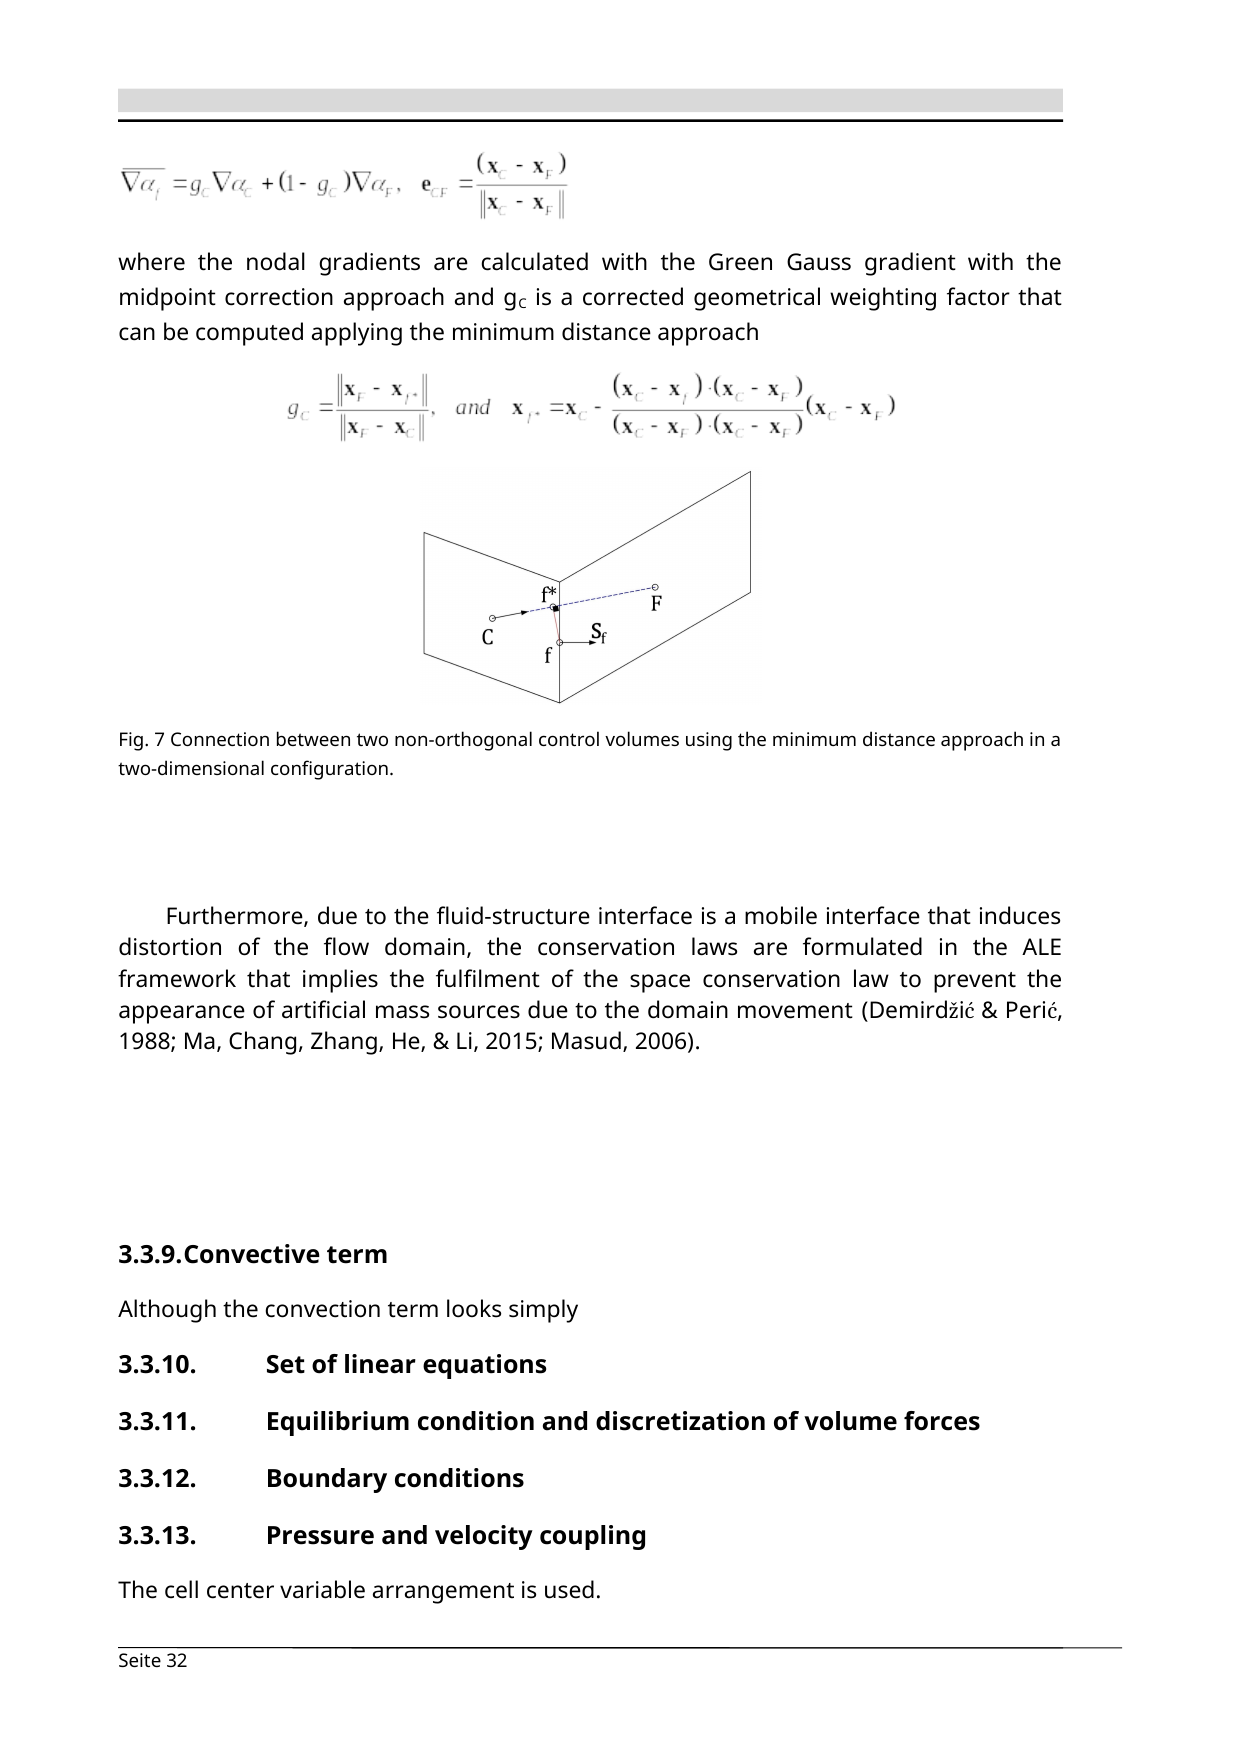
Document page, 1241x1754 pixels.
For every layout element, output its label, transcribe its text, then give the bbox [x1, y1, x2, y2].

subtitle Convective term [118, 1236, 1063, 1270]
subtitle Equilibrium condition and discretization of volume forces [118, 1404, 1063, 1438]
text The cell center variable arrangement is used. [118, 1574, 1063, 1606]
subtitle Boundary conditions [118, 1461, 1063, 1495]
text where the nodal gradients are calculated with the Green Gauss gradient with the midpoint correction approach and gC is a corrected geometrical weighting factor that can be computed applying the minimum distance approach [118, 246, 1063, 347]
text Furthermore, due to the fluid-structure interface is a mobile interface that induces distortion of the flow domain, the conservation laws are formulated in the ALE framework that implies the fulfilment of the space conservation law to prevent the appearance of artificial mass sources due to the domain movement (Demirdžić & Perić, 1988; Ma, Chang, Zhang, He, & Li, 2015; Masud, 2006). [118, 900, 1063, 1056]
picture [419, 467, 762, 705]
subtitle Set of linear equations [118, 1347, 1063, 1381]
text Fig. 7 Connection between two non-orthogonal control volumes using the minimum distance approach in a two-dimensional configuration. [118, 727, 1063, 781]
text Although the convection term looks simply [118, 1293, 1063, 1324]
subtitle Pressure and velocity coupling [118, 1517, 1063, 1552]
